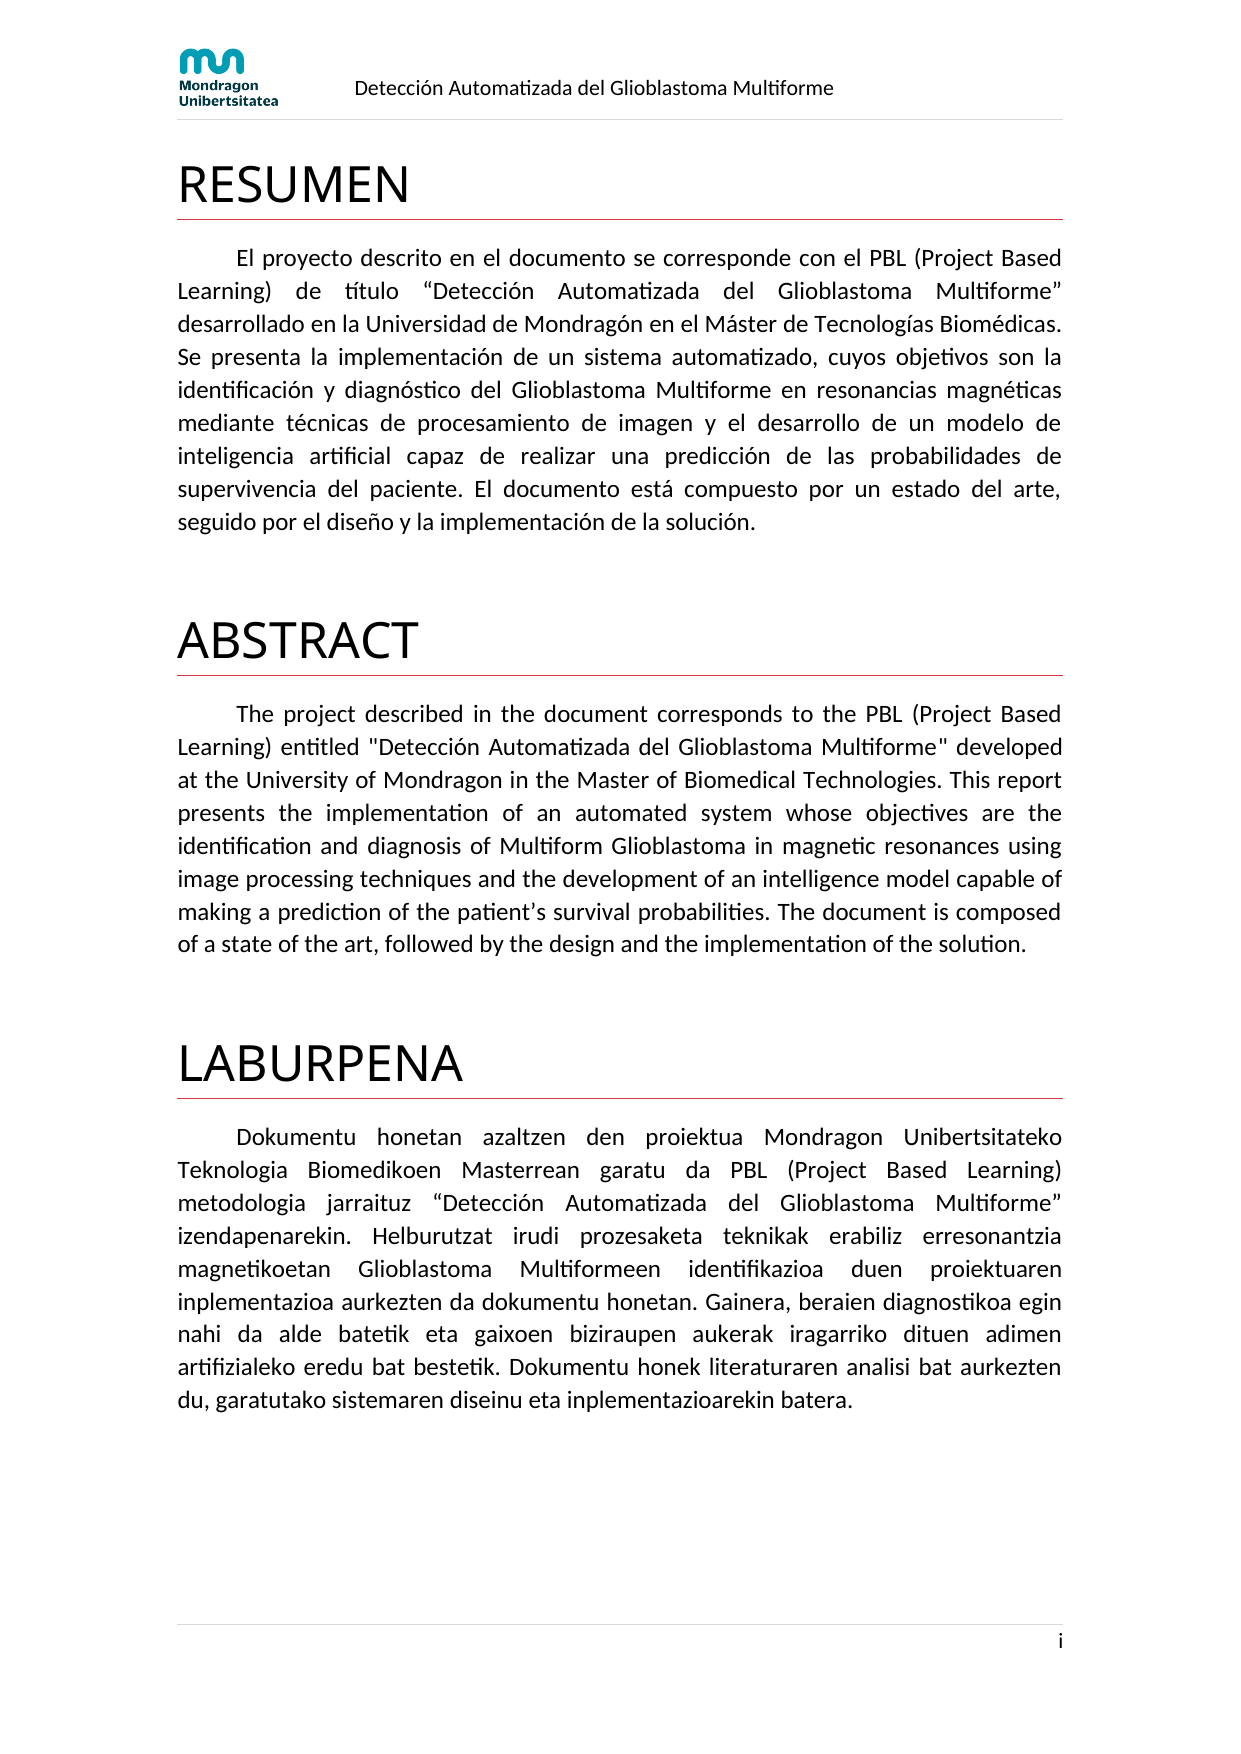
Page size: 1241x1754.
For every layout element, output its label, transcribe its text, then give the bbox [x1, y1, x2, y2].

text El proyecto descrito en el documento se corresponde con el PBL (Project Based Learning) de título “Detección Automatizada del Glioblastoma Multiforme” desarrollado en la Universidad de Mondragón en el Máster de Tecnologías Biomédicas. Se presenta la implementación de un sistema automatizado, cuyos objetivos son la identificación y diagnóstico del Glioblastoma Multiforme en resonancias magnéticas mediante técnicas de procesamiento de imagen y el desarrollo de un modelo de inteligencia artificial capaz de realizar una predicción de las probabilidades de supervivencia del paciente. El documento está compuesto por un estado del arte, seguido por el diseño y la implementación de la solución. [177, 242, 1063, 536]
text RESUMEN [177, 149, 1063, 219]
text Dokumentu honetan azaltzen den proiektua Mondragon Unibertsitateko Teknologia Biomedikoen Masterrean garatu da PBL (Project Based Learning) metodologia jarraituz “Detección Automatizada del Glioblastoma Multiforme” izendapenarekin. Helburutzat irudi prozesaketa teknikak erabiliz erresonantzia magnetikoetan Glioblastoma Multiformeen identifikazioa duen proiektuaren inplementazioa aurkezten da dokumentu honetan. Gainera, beraien diagnostikoa egin nahi da alde batetik eta gaixoen biziraupen aukerak iragarriko dituen adimen artifizialeko eredu bat bestetik. Dokumentu honek literaturaren analisi bat aurkezten du, garatutako sistemaren diseinu eta inplementazioarekin batera. [177, 1121, 1063, 1415]
text ABSTRACT [177, 605, 1063, 675]
text The project described in the document corresponds to the PBL (Project Based Learning) entitled "Detección Automatizada del Glioblastoma Multiforme" developed at the University of Mondragon in the Master of Biomedical Technologies. This report presents the implementation of an automated system whose objectives are the identification and diagnosis of Multiform Glioblastoma in magnetic resonances using image processing techniques and the development of an intelligence model capable of making a prediction of the patient’s survival probabilities. The document is composed of a state of the art, followed by the design and the implementation of the solution. [177, 698, 1063, 959]
text LABURPENA [177, 1028, 1063, 1098]
picture [154, 36, 291, 118]
